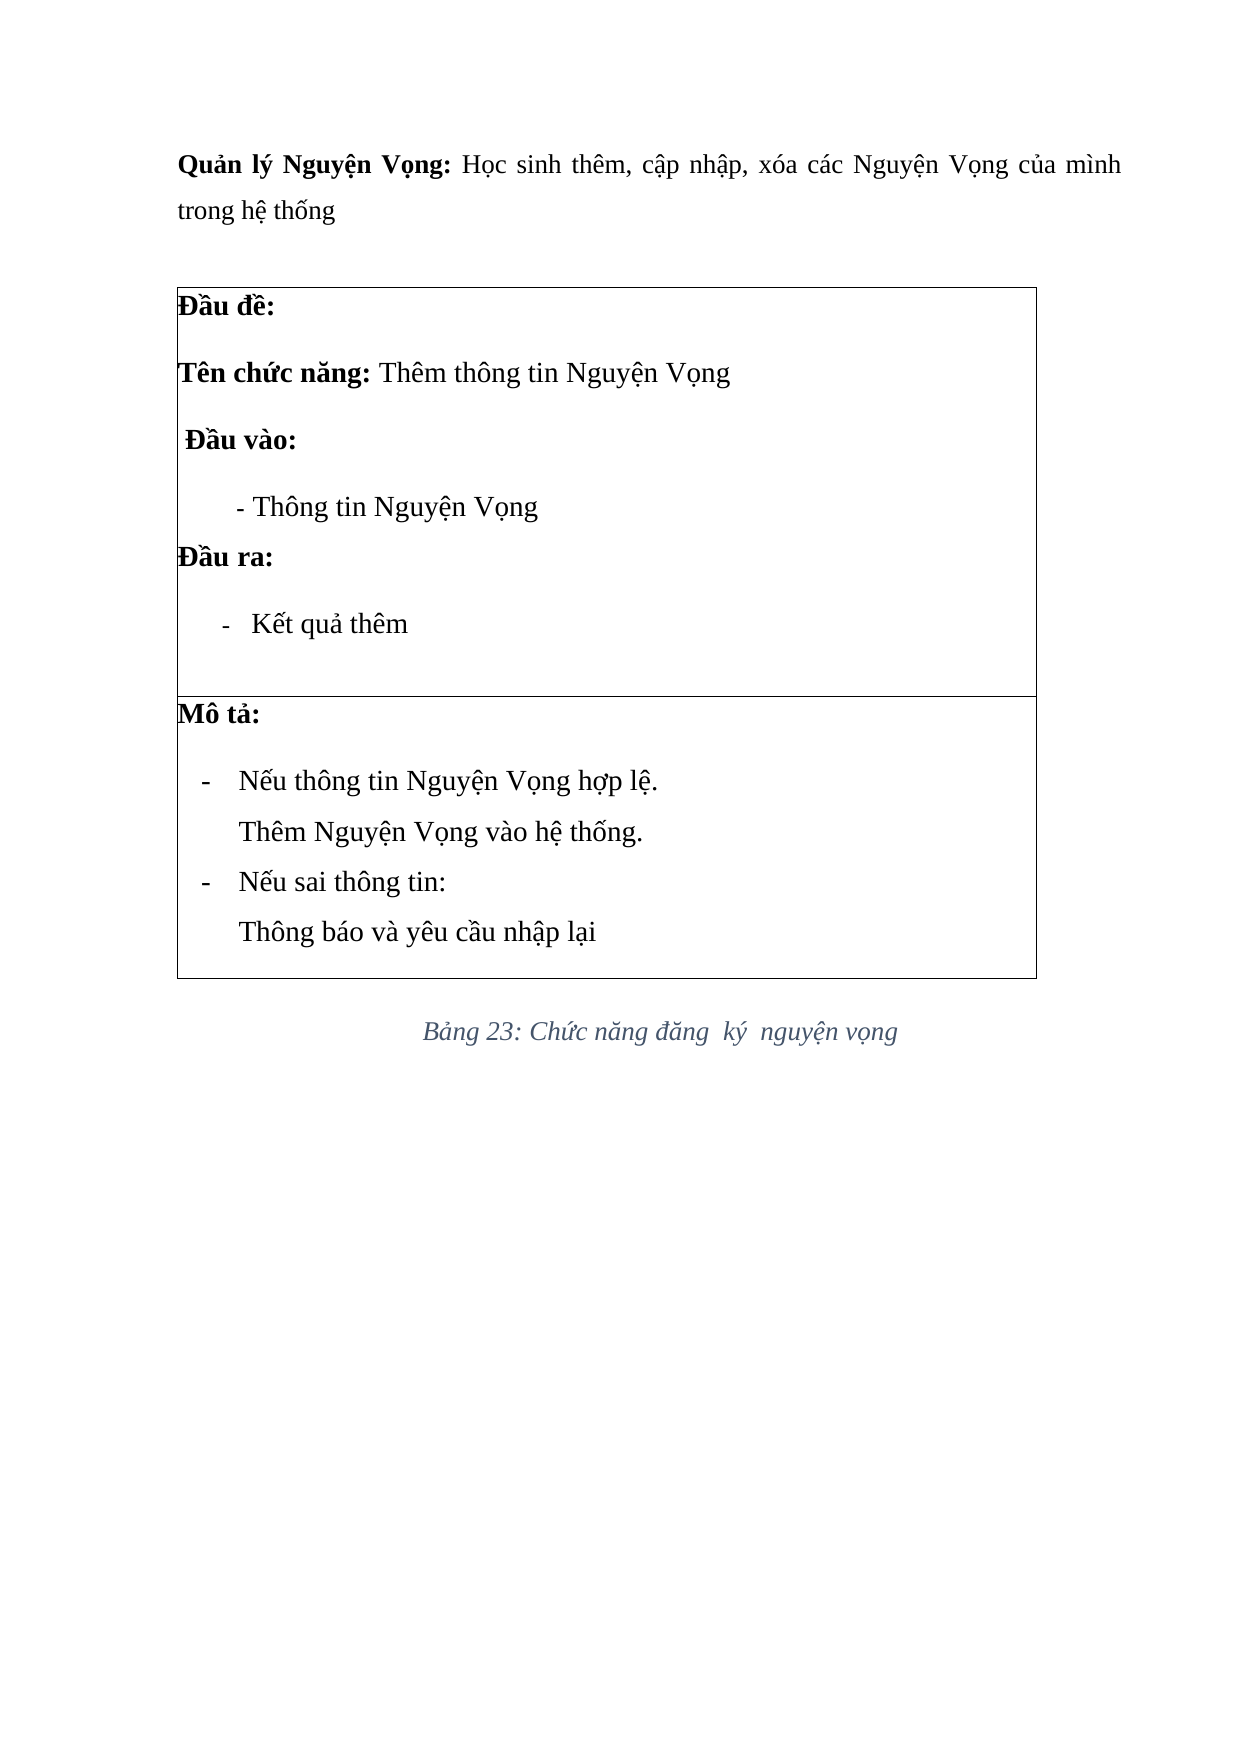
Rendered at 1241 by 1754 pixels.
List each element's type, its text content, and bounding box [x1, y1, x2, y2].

list Quản lý Nguyện Vọng: Học sinh thêm, cập nhập, xóa các Nguyện Vọng của mình trong hệ thống [177, 148, 1122, 226]
text Bảng 23: Chức năng đăng ký nguyện vọng [201, 1015, 1122, 1046]
